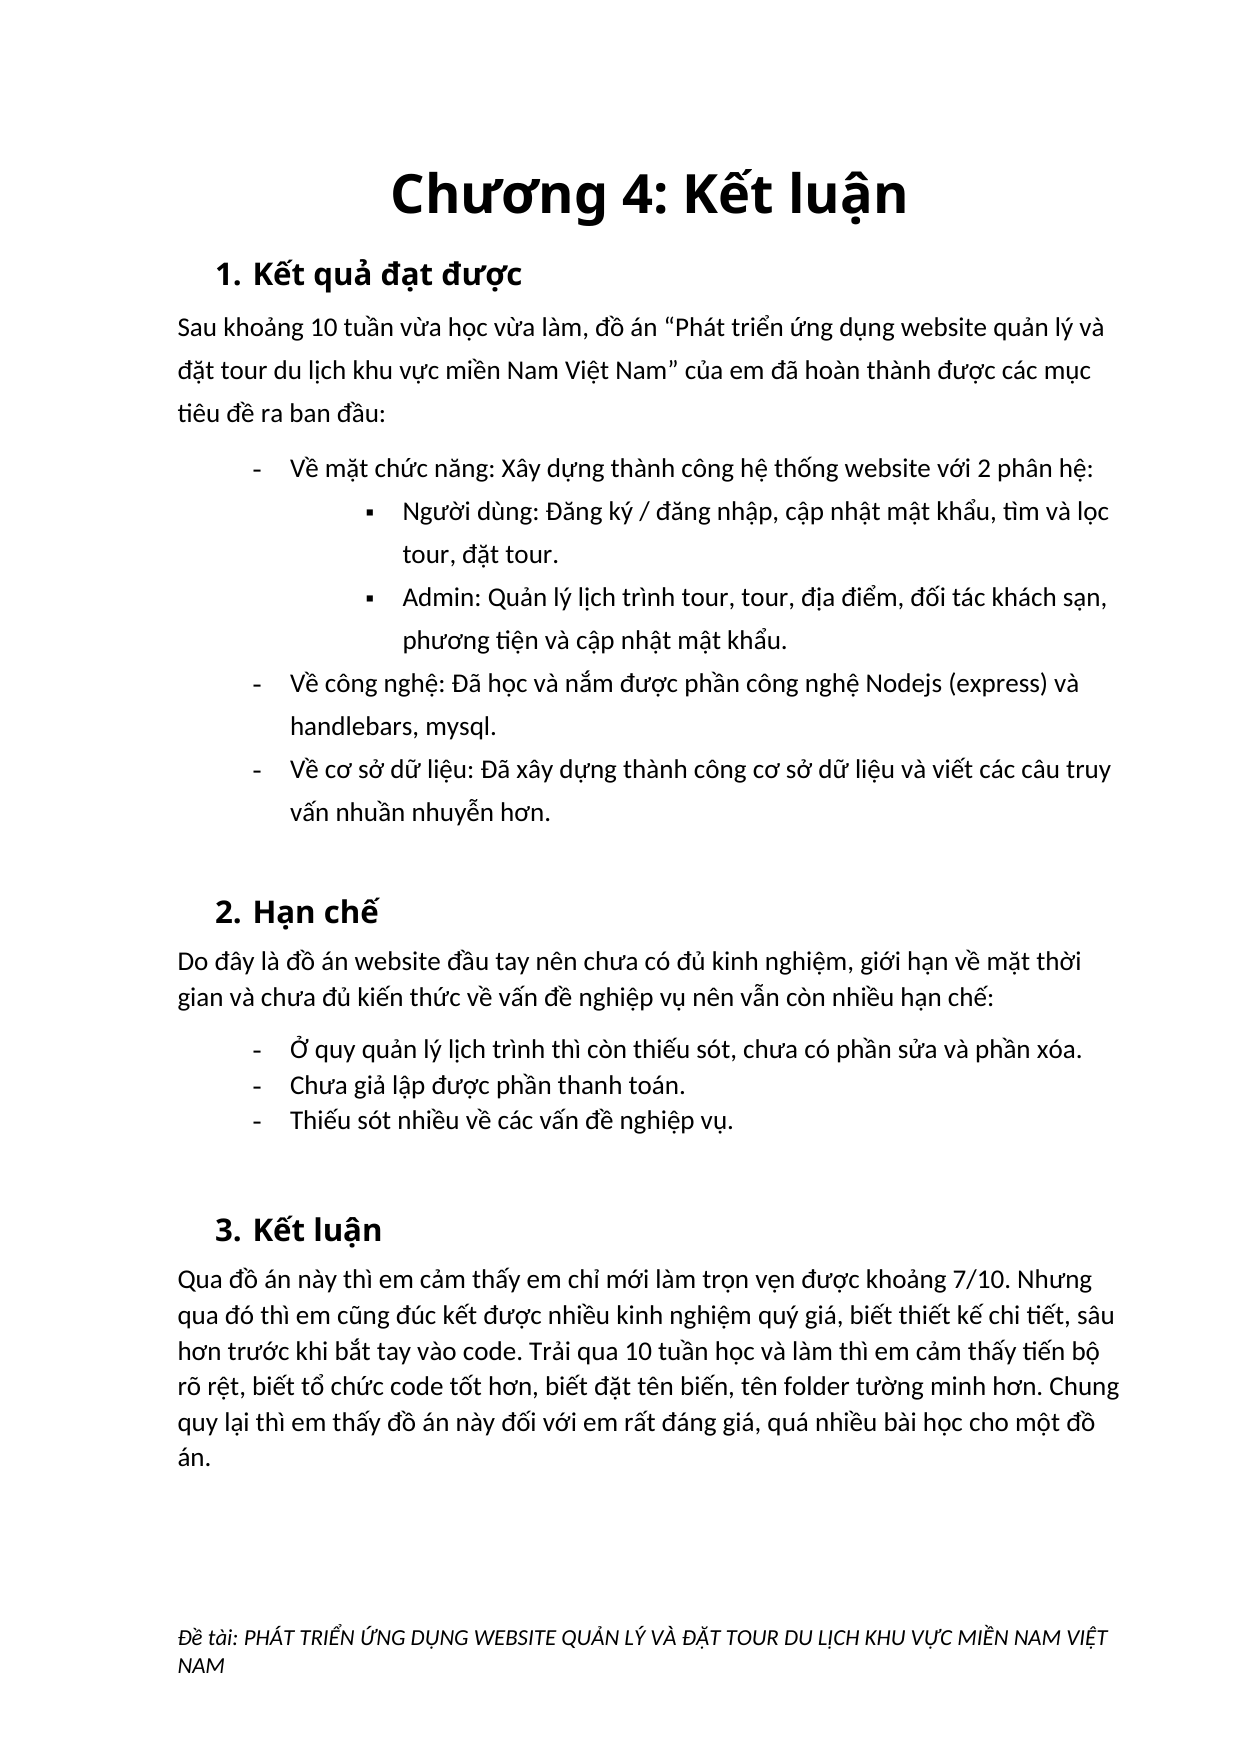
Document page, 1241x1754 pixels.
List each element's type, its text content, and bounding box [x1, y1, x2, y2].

subtitle Kết quả đạt được [215, 252, 1122, 294]
text Qua đồ án này thì em cảm thấy em chỉ mới làm trọn vẹn được khoảng 7/10. Nhưng qua đó thì em cũng đúc kết được nhiều kinh nghiệm quý giá, biết thiết kế chi tiết, sâu hơn trước khi bắt tay vào code. Trải qua 10 tuần học và làm thì em cảm thấy tiến bộ rõ rệt, biết tổ chức code tốt hơn, biết đặt tên biến, tên folder tường minh hơn. Chung quy lại thì em thấy đồ án này đối với em rất đáng giá, quá nhiều bài học cho một đồ án. [177, 1262, 1122, 1473]
list Admin: Quản lý lịch trình tour, tour, địa điểm, đối tác khách sạn, phương tiện và cập nhật mật khẩu. [365, 580, 1122, 656]
list Thiếu sót nhiều về các vấn đề nghiệp vụ. [252, 1103, 1122, 1137]
list Chưa giả lập được phần thanh toán. [252, 1068, 1122, 1101]
subtitle Kết luận [215, 1208, 1122, 1251]
subtitle Hạn chế [215, 890, 1122, 933]
list Về mặt chức năng: Xây dựng thành công hệ thống website với 2 phân hệ: [252, 452, 1122, 484]
text Do đây là đồ án website đầu tay nên chưa có đủ kinh nghiệm, giới hạn về mặt thời gian và chưa đủ kiến thức về vấn đề nghiệp vụ nên vẫn còn nhiều hạn chế: [177, 944, 1122, 1013]
list Về cơ sở dữ liệu: Đã xây dựng thành công cơ sở dữ liệu và viết các câu truy vấn nhuần nhuyễn hơn. [252, 752, 1122, 828]
subtitle Chương 4: Kết luận [177, 156, 1122, 229]
list Ở quy quản lý lịch trình thì còn thiếu sót, chưa có phần sửa và phần xóa. [252, 1032, 1122, 1065]
text Sau khoảng 10 tuần vừa học vừa làm, đồ án “Phát triển ứng dụng website quản lý và đặt tour du lịch khu vực miền Nam Việt Nam” của em đã hoàn thành được các mục tiêu đề ra ban đầu: [177, 310, 1122, 429]
list Người dùng: Đăng ký / đăng nhập, cập nhật mật khẩu, tìm và lọc tour, đặt tour. [365, 494, 1122, 570]
list Về công nghệ: Đã học và nắm được phần công nghệ Nodejs (express) và handlebars, mysql. [252, 666, 1122, 742]
